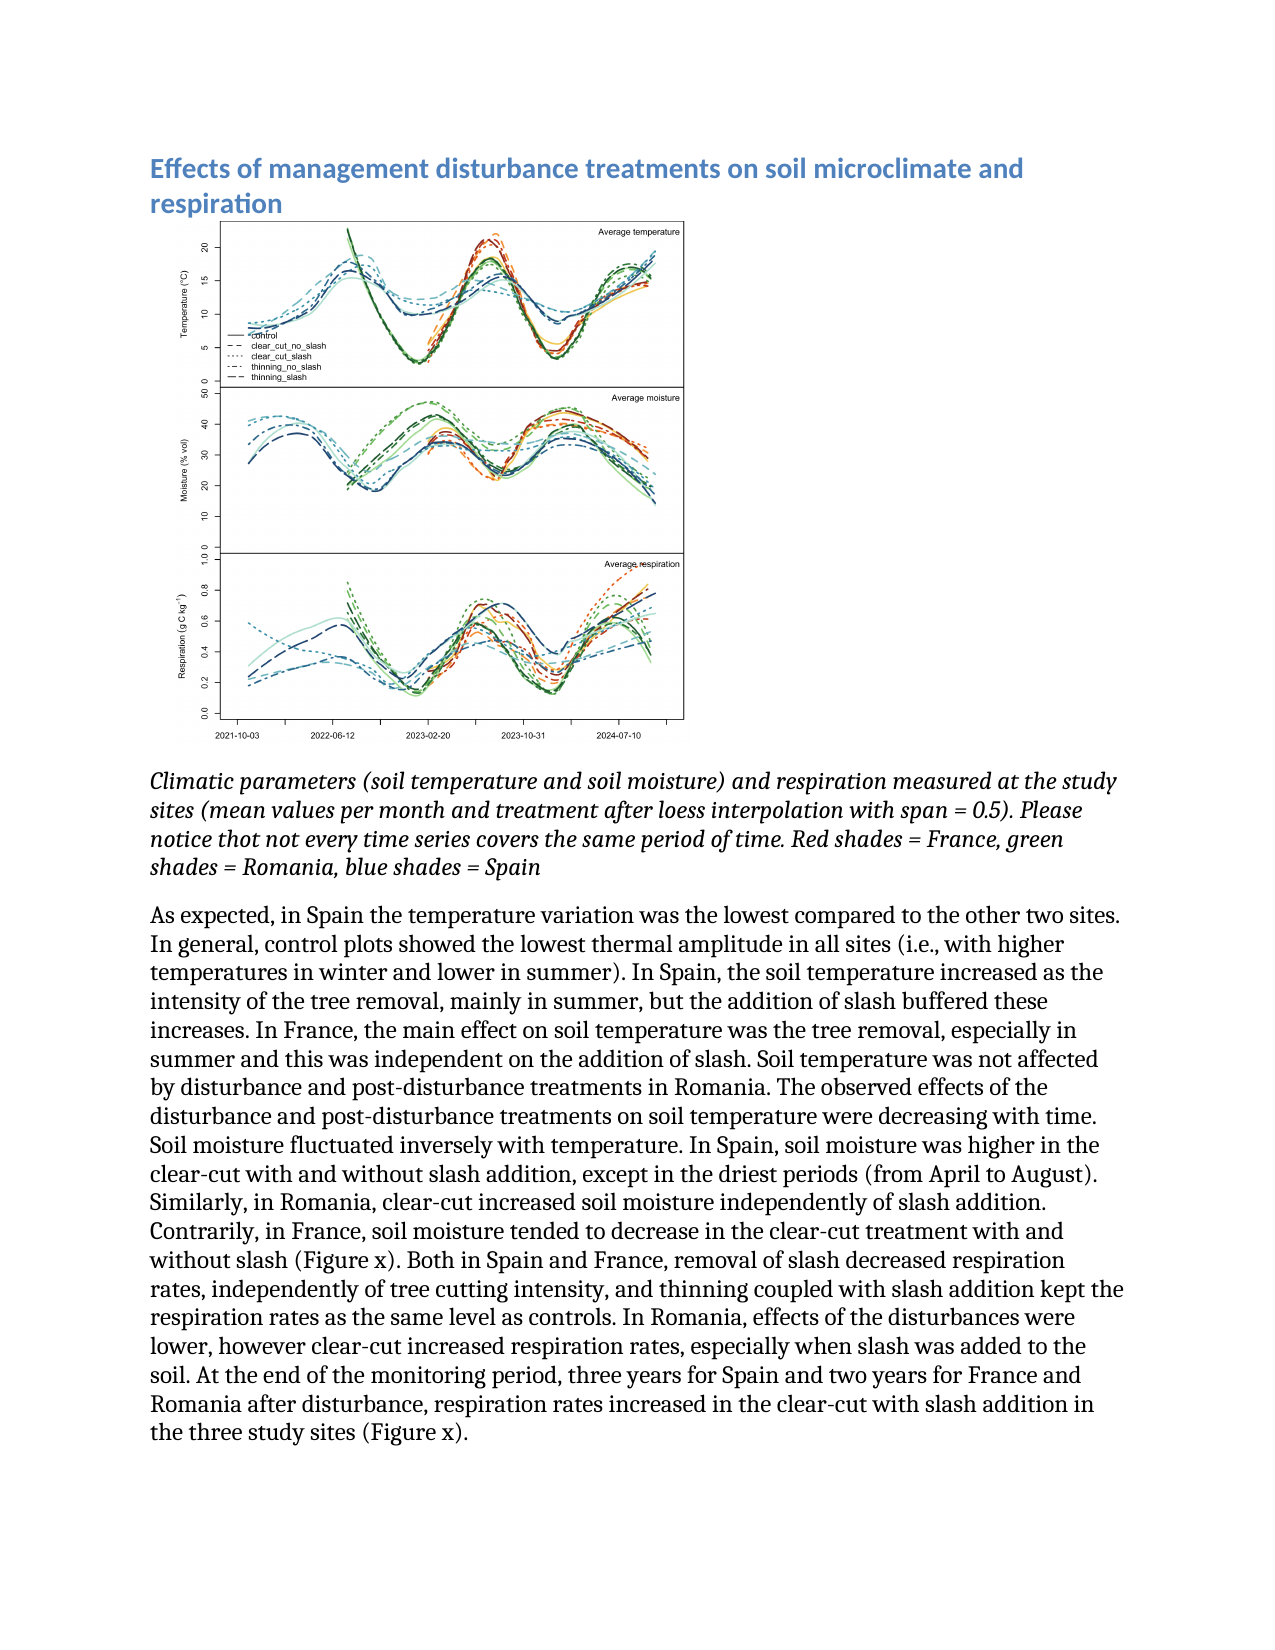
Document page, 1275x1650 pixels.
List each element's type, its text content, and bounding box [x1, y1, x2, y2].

text Climatic parameters (soil temperature and soil moisture) and respiration measured at the study sites (mean values per month and treatment after loess interpolation with span = 0.5). Please notice thot not every time series covers the same period of time. Red shades = France, green shades = Romania, blue shades = Spain [150, 767, 1125, 882]
picture [168, 221, 694, 747]
subtitle Effects of management disturbance treatments on soil microclimate and respiration [150, 150, 1125, 221]
text As expected, in Spain the temperature variation was the lowest compared to the other two sites. In general, control plots showed the lowest thermal amplitude in all sites (i.e., with higher temperatures in winter and lower in summer). In Spain, the soil temperature increased as the intensity of the tree removal, mainly in summer, but the addition of slash buffered these increases. In France, the main effect on soil temperature was the tree removal, especially in summer and this was independent on the addition of slash. Soil temperature was not affected by disturbance and post-disturbance treatments in Romania. The observed effects of the disturbance and post-disturbance treatments on soil temperature were decreasing with time. Soil moisture fluctuated inversely with temperature. In Spain, soil moisture was higher in the clear-cut with and without slash addition, except in the driest periods (from April to August). Similarly, in Romania, clear-cut increased soil moisture independently of slash addition. Contrarily, in France, soil moisture tended to decrease in the clear-cut treatment with and without slash (Figure x). Both in Spain and France, removal of slash decreased respiration rates, independently of tree cutting intensity, and thinning coupled with slash addition kept the respiration rates as the same level as controls. In Romania, effects of the disturbances were lower, however clear-cut increased respiration rates, especially when slash was added to the soil. At the end of the monitoring period, three years for Spain and two years for France and Romania after disturbance, respiration rates increased in the clear-cut with slash addition in the three study sites (Figure x). [150, 901, 1125, 1447]
